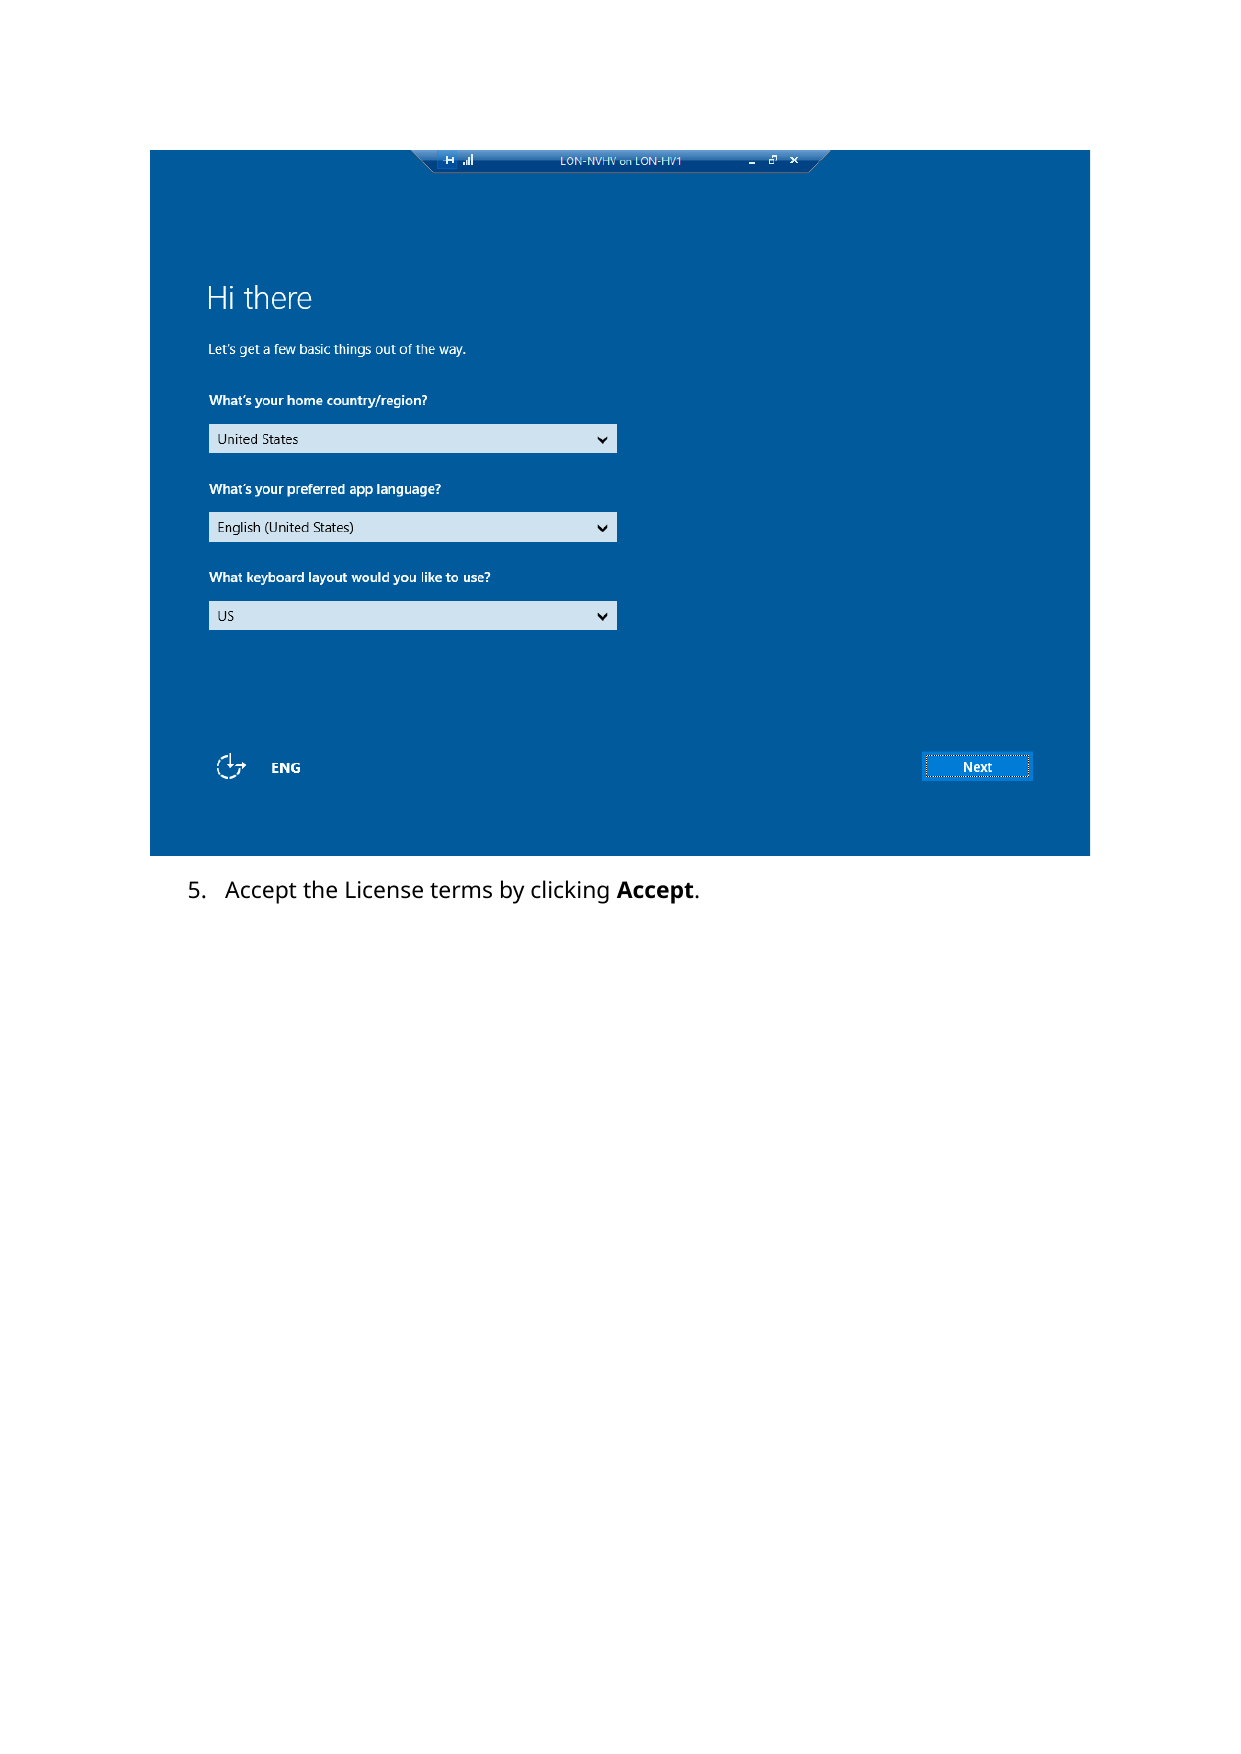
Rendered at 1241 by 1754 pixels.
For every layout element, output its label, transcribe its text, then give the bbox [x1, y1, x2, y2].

picture [150, 150, 1091, 856]
list Accept the License terms by clicking Accept. [187, 874, 1090, 906]
